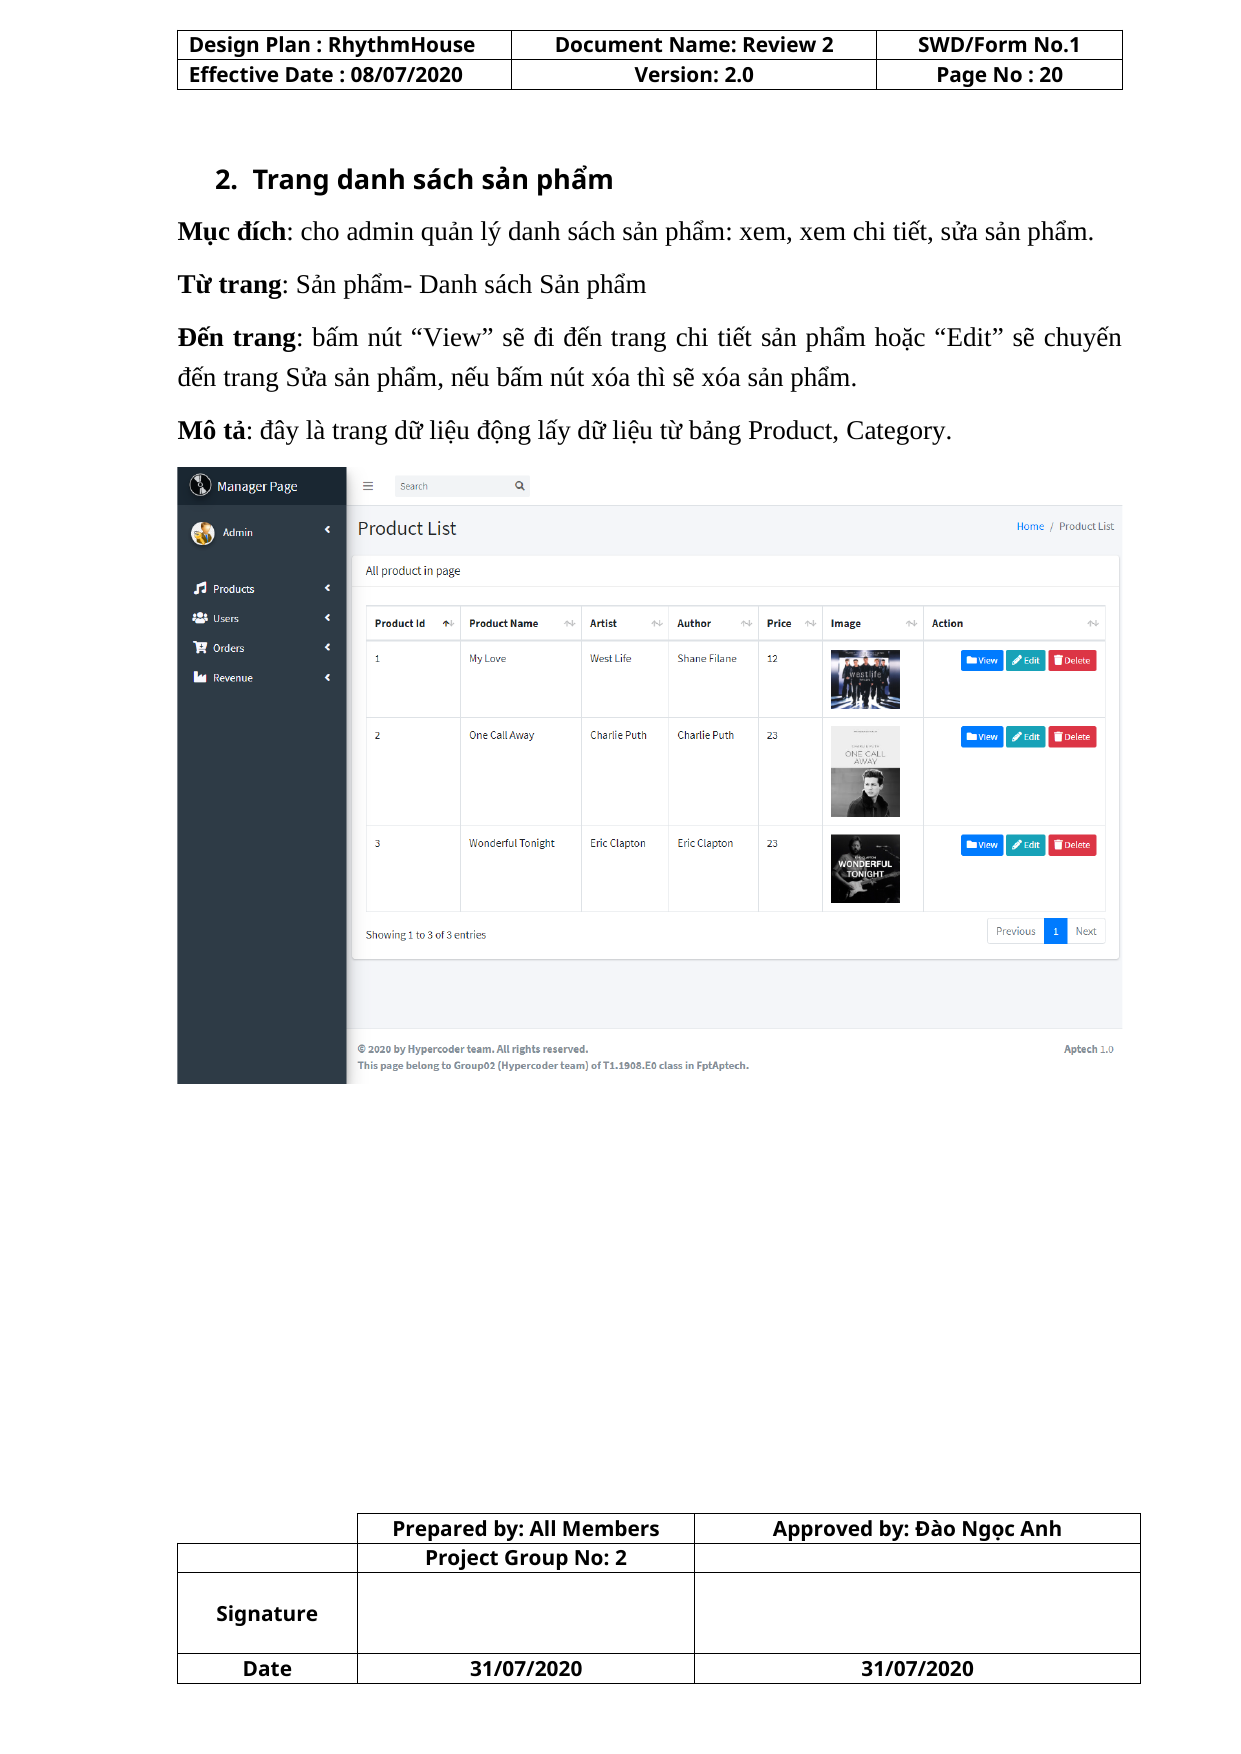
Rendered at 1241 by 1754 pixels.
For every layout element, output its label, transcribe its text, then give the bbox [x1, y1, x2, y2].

text Đến trang: bấm nút “View” sẽ đi đến trang chi tiết sản phẩm hoặc “Edit” sẽ chuyến đến trang Sửa sản phẩm, nếu bấm nút xóa thì sẽ xóa sản phẩm. [177, 321, 1122, 392]
text Từ trang: Sản phẩm- Danh sách Sản phẩm [177, 268, 1122, 299]
picture [177, 467, 1123, 1084]
text Mô tả: đây là trang dữ liệu động lấy dữ liệu từ bảng Product, Category. [177, 414, 1122, 445]
list Trang danh sách sản phẩm [215, 160, 1122, 197]
text Mục đích: cho admin quản lý danh sách sản phẩm: xem, xem chi tiết, sửa sản phẩm. [177, 215, 1122, 246]
